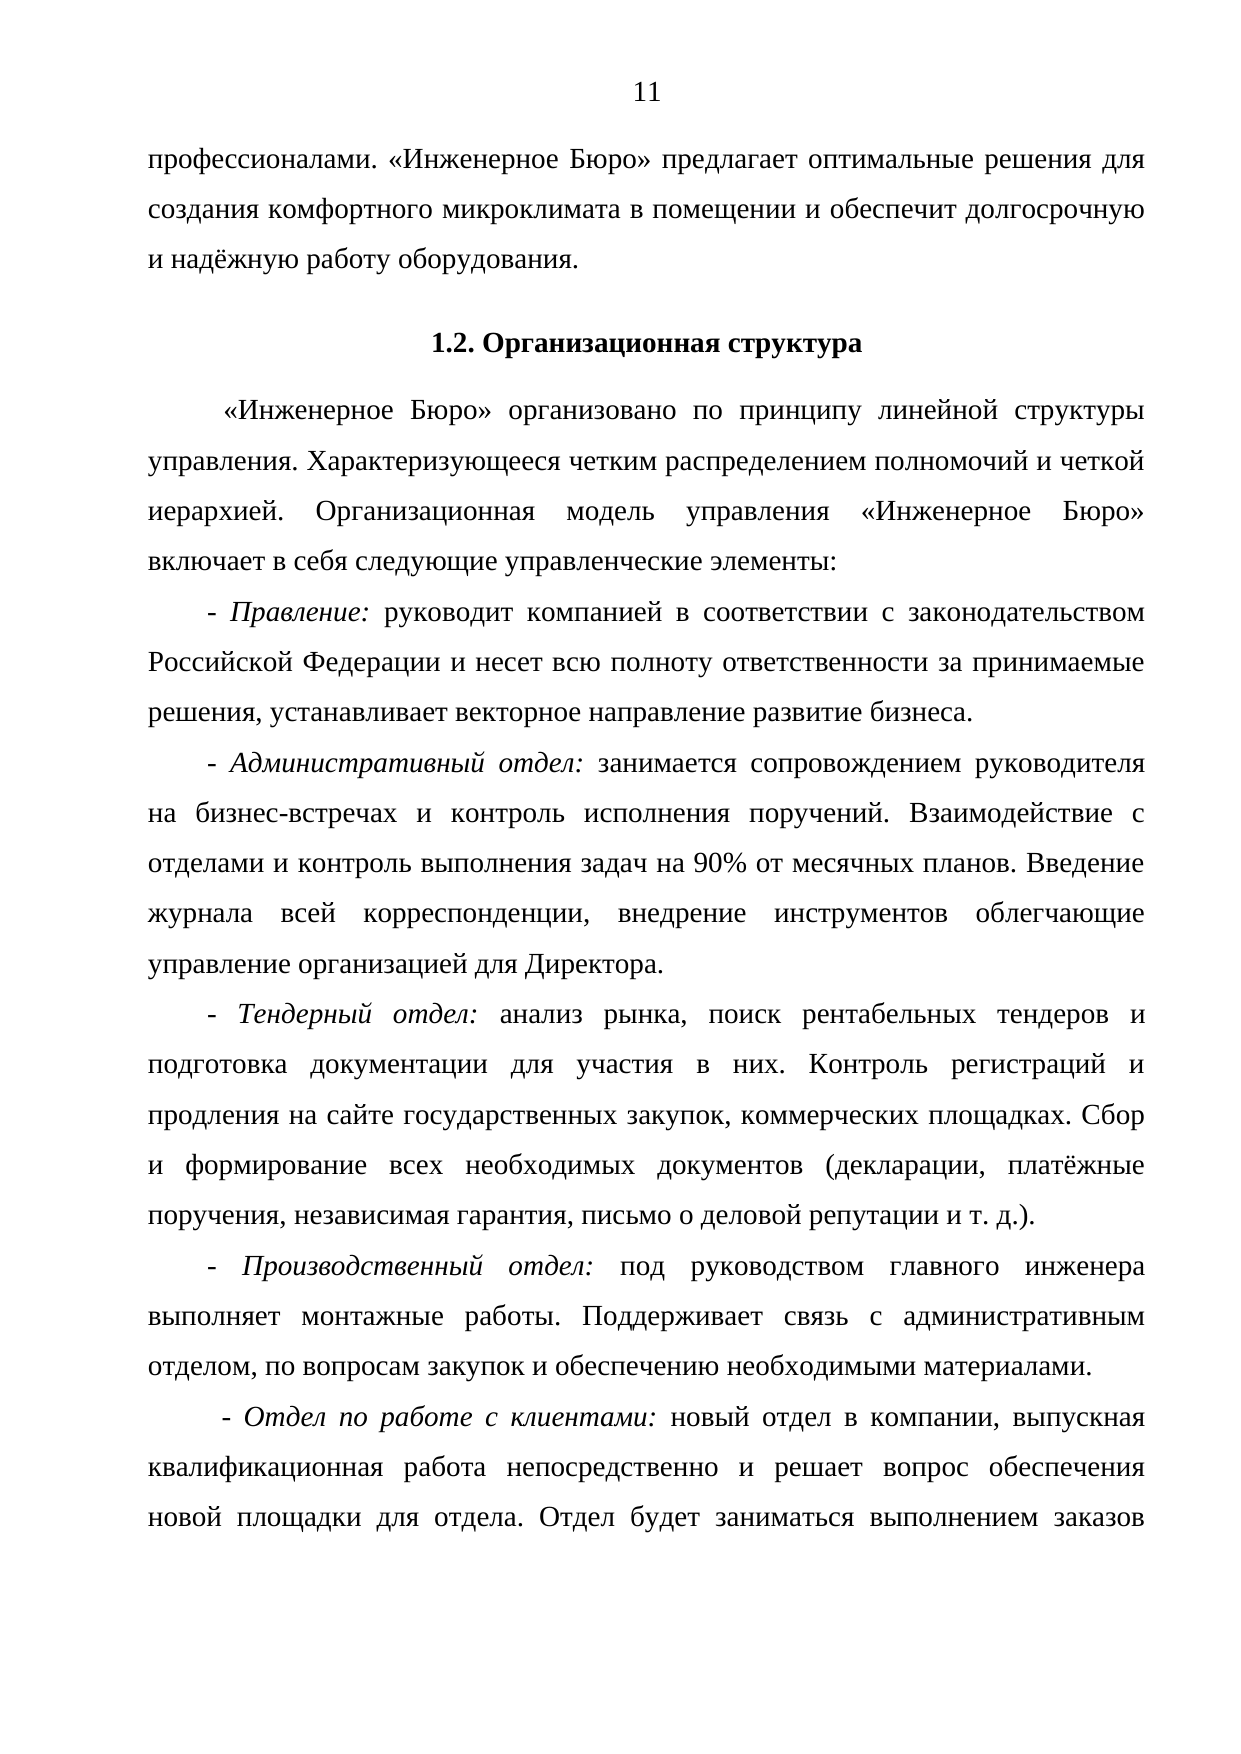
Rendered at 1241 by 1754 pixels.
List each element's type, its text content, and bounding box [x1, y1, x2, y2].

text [148, 141, 1146, 275]
text - Производственный отдел: под руководством главного инженера выполняет монтажные работы. Поддерживает связь с административным отделом, по вопросам закупок и обеспечению необходимыми материалами. [148, 1248, 1146, 1382]
subtitle 1.2. Организационная структура [148, 325, 1146, 359]
text - Тендерный отдел: анализ рынка, поиск рентабельных тендеров и подготовка документации для участия в них. Контроль регистраций и продления на сайте государственных закупок, коммерческих площадках. Сбор и формирование всех необходимых документов (декларации, платёжные поручения, независимая гарантия, письмо о деловой репутации и т. д.). [148, 996, 1146, 1231]
text - Правление: руководит компанией в соответствии с законодательством Российской Федерации и несет всю полноту ответственности за принимаемые решения, устанавливает векторное направление развитие бизнеса. [148, 594, 1146, 728]
text «Инженерное Бюро» организовано по принципу линейной структуры управления. Характеризующееся четким распределением полномочий и четкой иерархией. Организационная модель управления «Инженерное Бюро» включает в себя следующие управленческие элементы: [148, 392, 1146, 577]
text - Административный отдел: занимается сопровождением руководителя на бизнес-встречах и контроль исполнения поручений. Взаимодействие с отделами и контроль выполнения задач на 90% от месячных планов. Введение журнала всей корреспонденции, внедрение инструментов облегчающие управление организацией для Директора. [148, 745, 1146, 979]
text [148, 1399, 1146, 1533]
